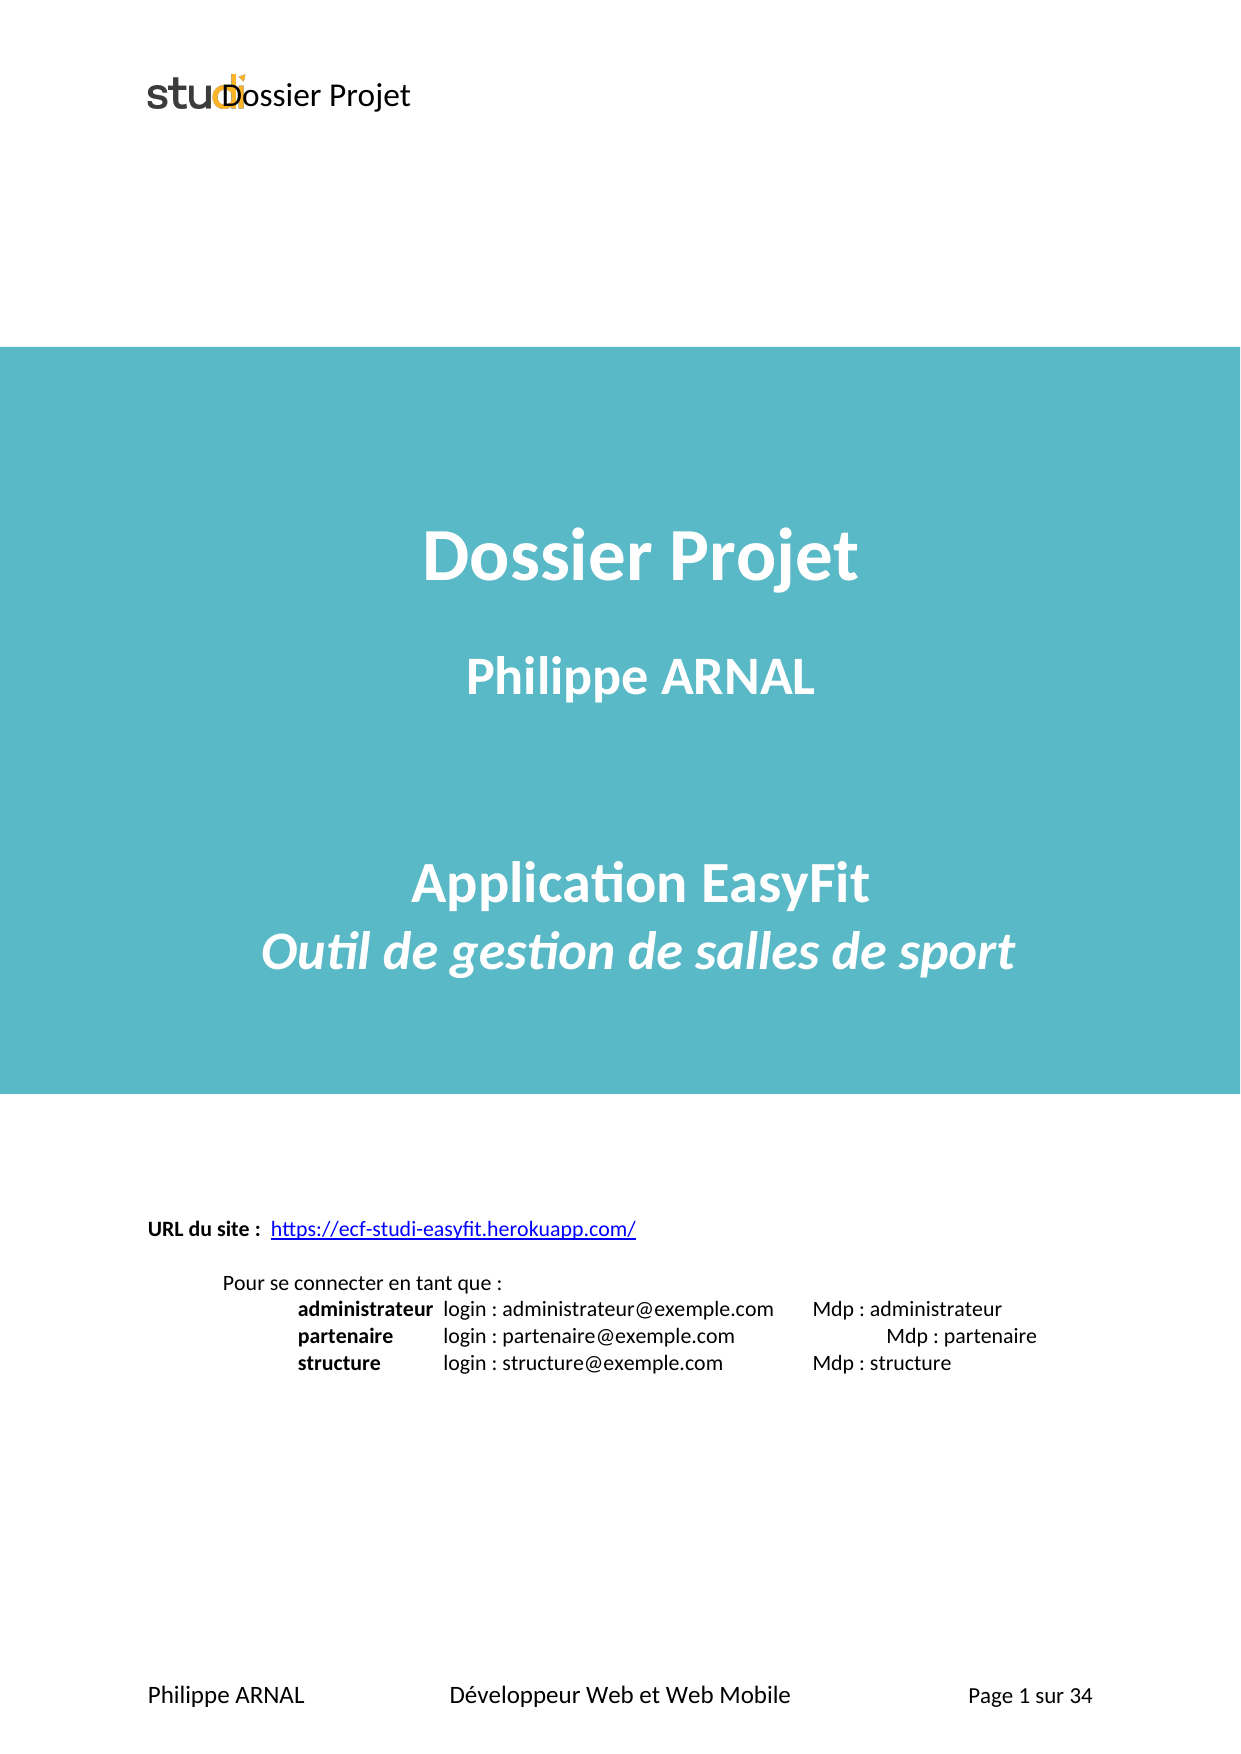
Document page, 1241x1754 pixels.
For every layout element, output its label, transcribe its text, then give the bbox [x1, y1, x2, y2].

text partenaire login : partenaire@exemple.com Mdp : partenaire [298, 1322, 1093, 1349]
text URL du site : https://ecf-studi-easyfit.herokuapp.com/ [148, 1215, 1093, 1242]
text Pour se connecter en tant que : [223, 1269, 1093, 1295]
text structure login : structure@exemple.com Mdp : structure [298, 1349, 1093, 1375]
text administrateur login : administrateur@exemple.com Mdp : administrateur [298, 1295, 1093, 1322]
picture [147, 74, 246, 109]
